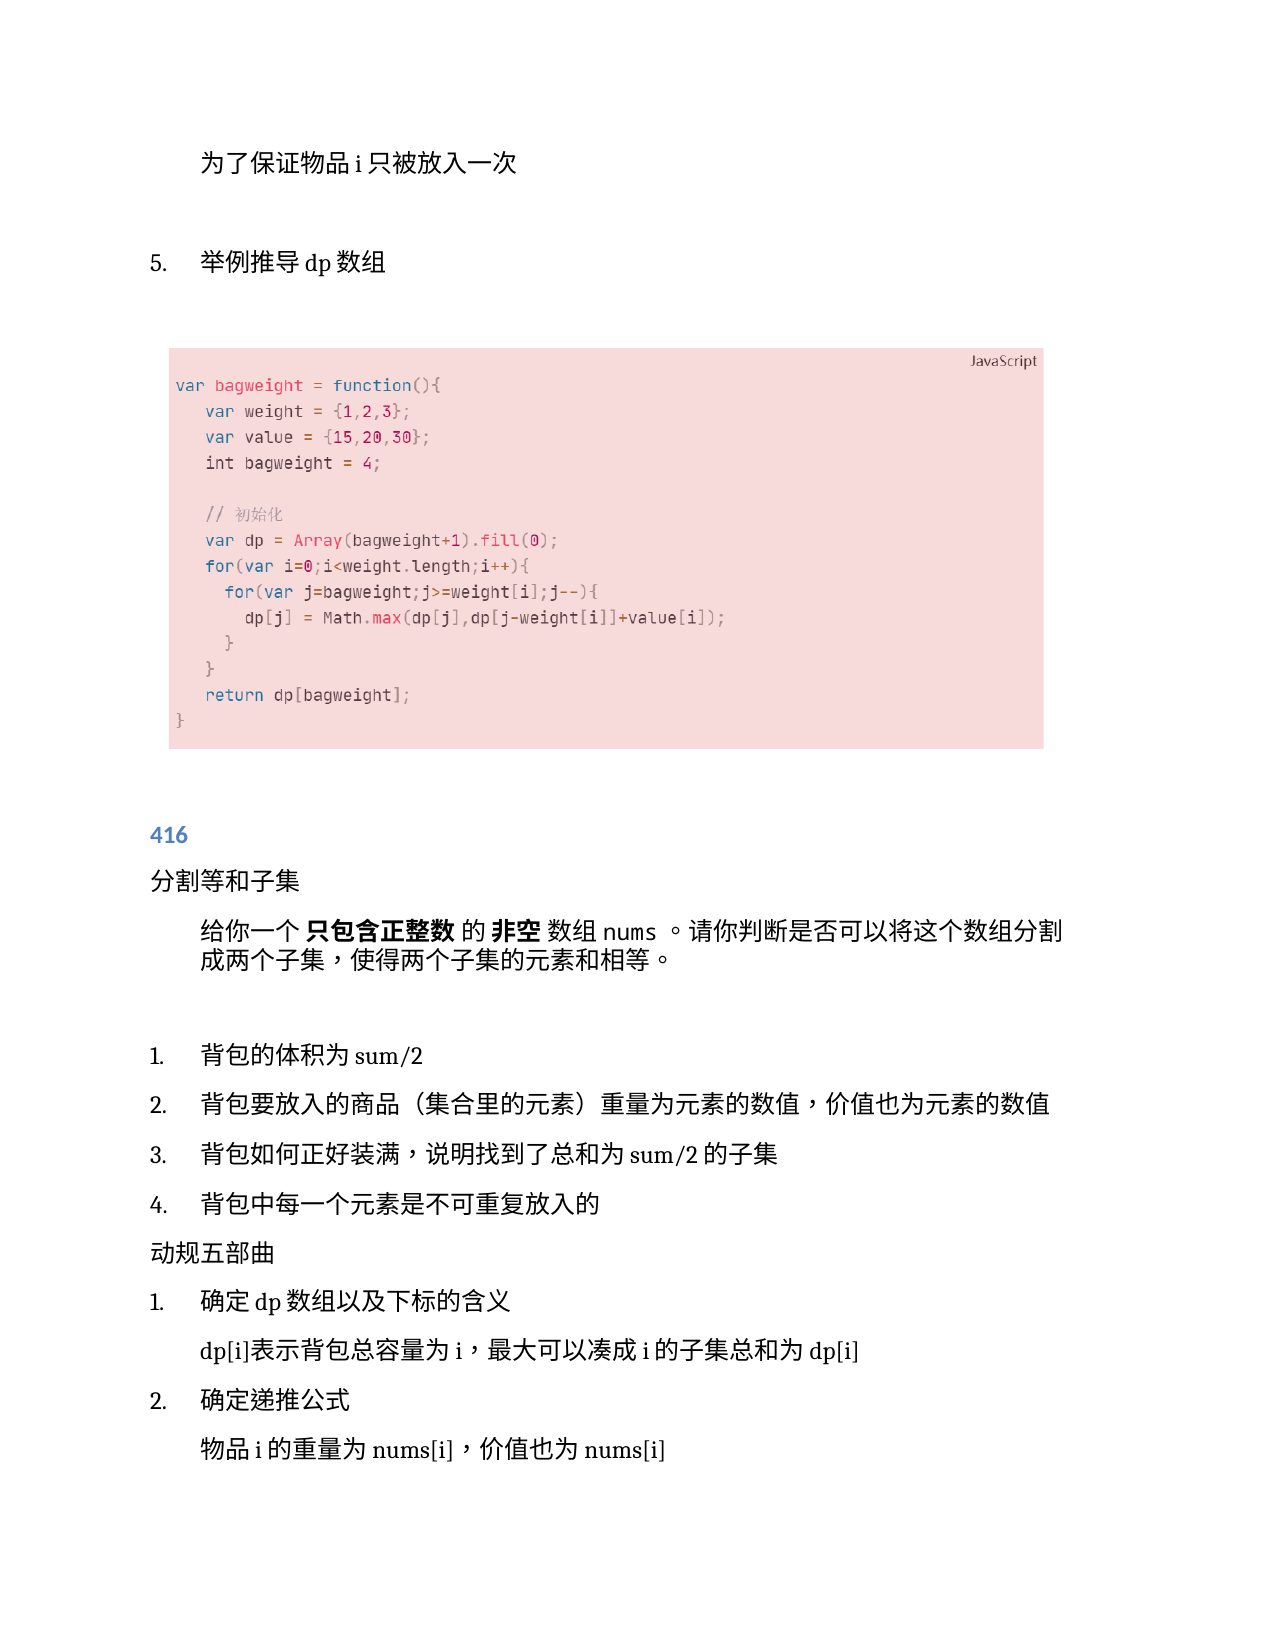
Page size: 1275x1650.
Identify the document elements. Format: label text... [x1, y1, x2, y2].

list dp[i]表示背包总容量为i，最大可以凑成i的子集总和为dp[i] [150, 1337, 1125, 1366]
list 背包要放入的商品（集合里的元素）重量为元素的数值，价值也为元素的数值 [150, 1091, 1125, 1120]
list 物品i的重量为nums[i]，价值也为nums[i] [150, 1436, 1125, 1465]
list 背包的体积为sum/2 [150, 1042, 1125, 1071]
text 动规五部曲 [150, 1240, 1125, 1269]
list 为了保证物品i只被放入一次 [150, 150, 1125, 179]
picture [168, 348, 1044, 749]
list 举例推导dp数组 [150, 249, 1125, 278]
list 确定递推公式 [150, 1387, 1125, 1416]
list 确定dp数组以及下标的含义 [150, 1288, 1125, 1316]
subtitle 416 [150, 819, 1125, 849]
list 背包中每一个元素是不可重复放入的 [150, 1191, 1125, 1219]
text 分割等和子集 [150, 868, 1125, 897]
text 给你一个 只包含正整数 的 非空 数组 nums 。请你判断是否可以将这个数组分割成两个子集，使得两个子集的元素和相等。 [200, 916, 1075, 976]
list 背包如何正好装满，说明找到了总和为sum/2的子集 [150, 1141, 1125, 1170]
